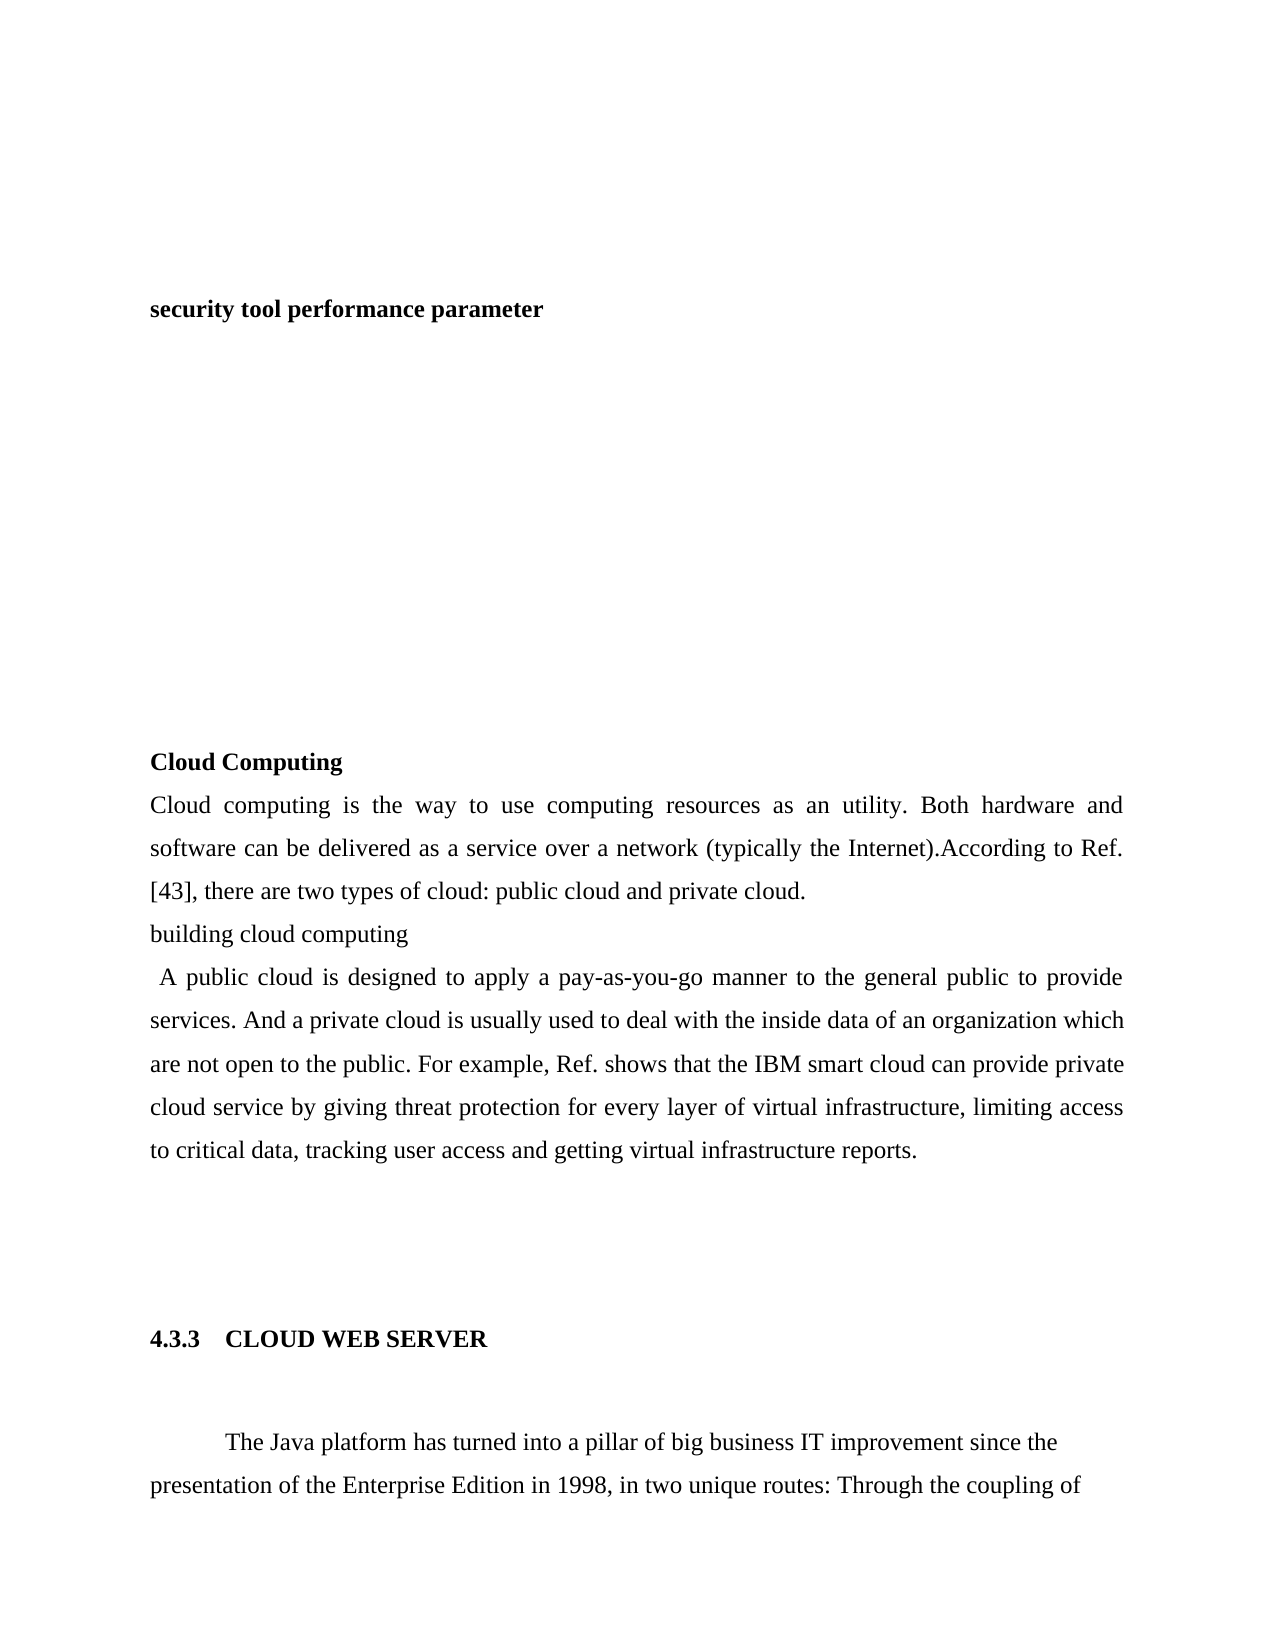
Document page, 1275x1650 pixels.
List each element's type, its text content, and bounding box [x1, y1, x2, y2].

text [150, 1427, 1125, 1499]
subtitle Cloud computing is the way to use computing resources as an utility. Both hardware and software can be delivered as a service over a network (typically the Internet).According to Ref. [43], there are two types of cloud: public cloud and private cloud. [150, 790, 1125, 905]
subtitle A public cloud is designed to apply a pay-as-you-go manner to the general public to provide services. And a private cloud is usually used to deal with the inside data of an organization which are not open to the public. For example, Ref. shows that the IBM smart cloud can provide private cloud service by giving threat protection for every layer of virtual infrastructure, limiting access to critical data, tracking user access and getting virtual infrastructure reports. [150, 962, 1125, 1164]
text security tool performance parameter [150, 294, 1125, 323]
subtitle building cloud computing [150, 919, 1125, 948]
subtitle Cloud Computing [150, 747, 1125, 776]
subtitle 4.3.3 CLOUD WEB SERVER [150, 1324, 1125, 1353]
